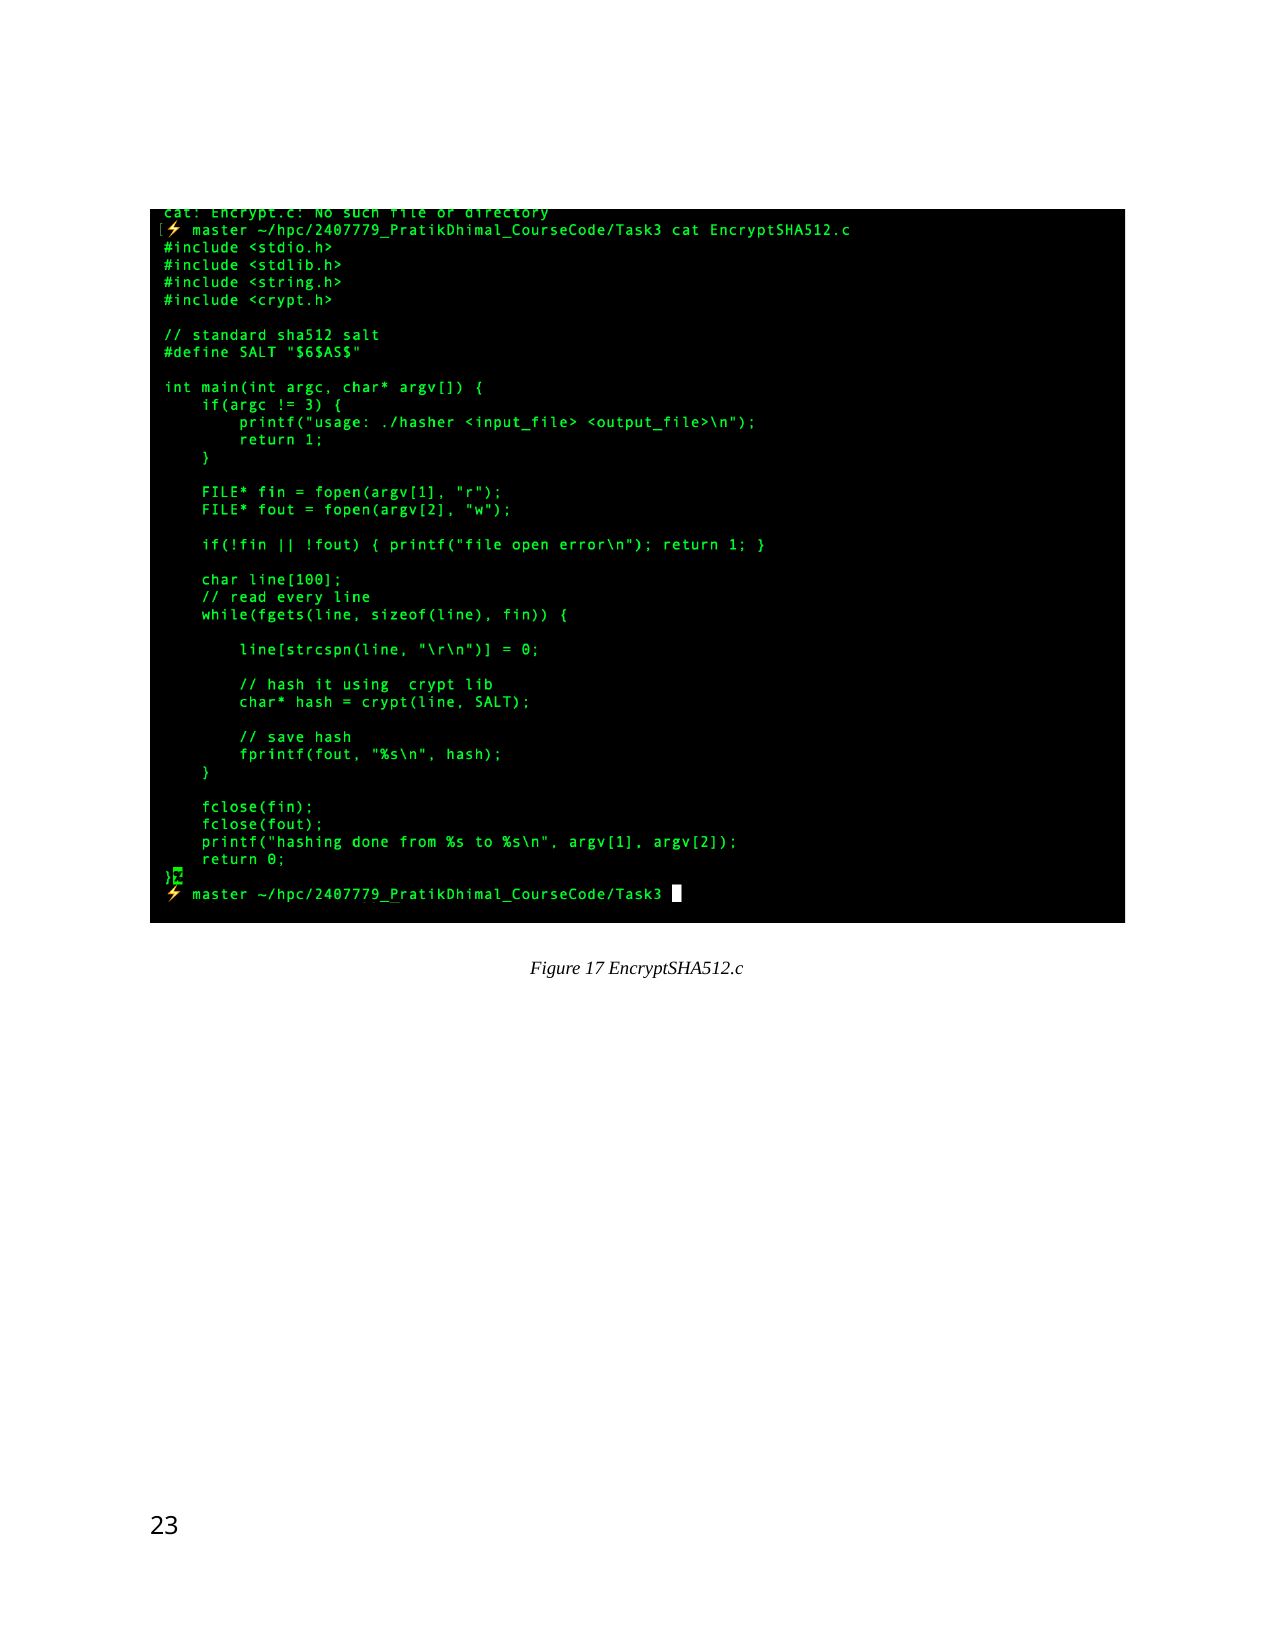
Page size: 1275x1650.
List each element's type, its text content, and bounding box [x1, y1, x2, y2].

text Figure 17 EncryptSHA512.c [150, 957, 1125, 978]
picture [150, 209, 1125, 923]
